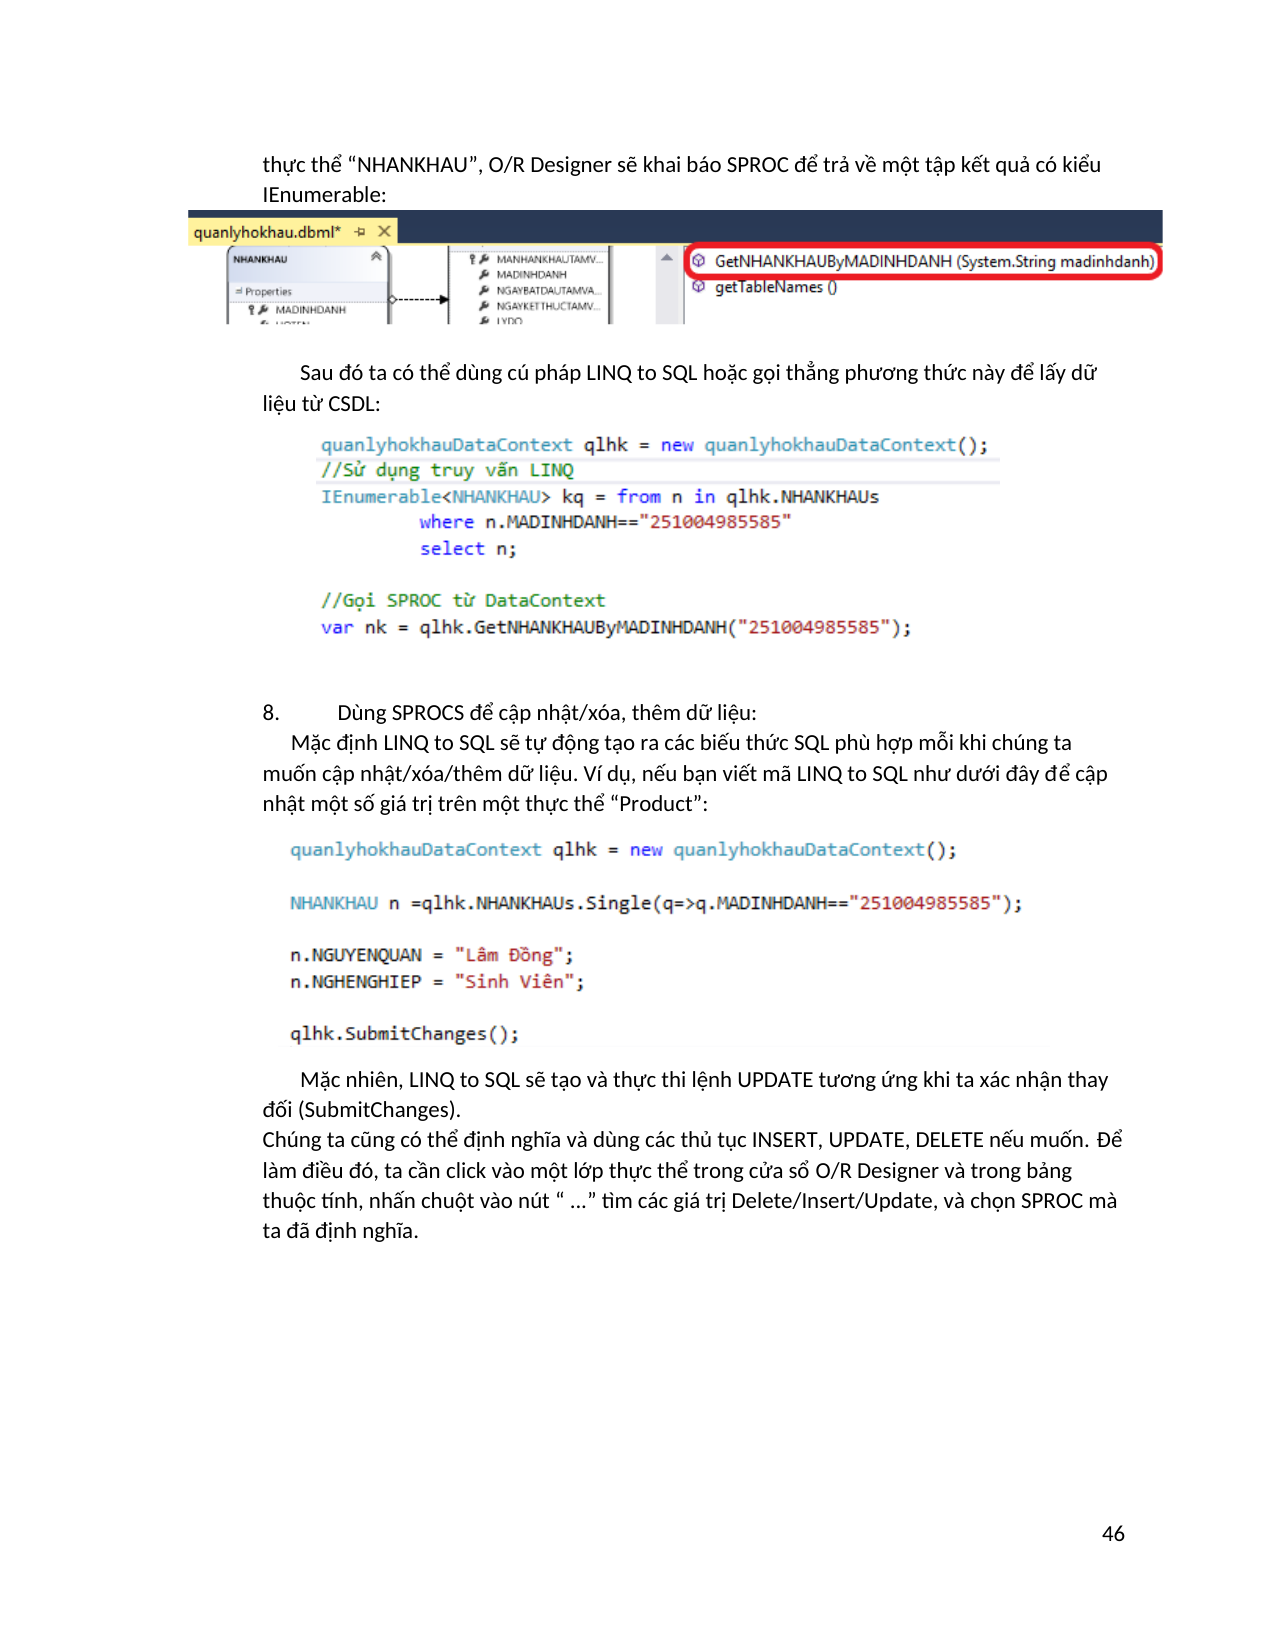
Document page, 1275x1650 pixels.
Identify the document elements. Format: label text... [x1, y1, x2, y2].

list Mặc nhiên, LINQ to SQL sẽ tạo và thực thi lệnh UPDATE tương ứng khi ta xác nhận thay đối (SubmitChanges). [262, 1065, 1125, 1123]
list Sau đó ta có thể dùng cú pháp LINQ to SQL hoặc gọi thẳng phương thức này để lấy dữ liệu từ CSDL: [262, 358, 1125, 417]
picture [316, 435, 1000, 650]
list Dùng SPROCS để cập nhật/xóa, thêm dữ liệu: [262, 698, 1125, 726]
list Chúng ta cũng có thể định nghĩa và dùng các thủ tục INSERT, UPDATE, DELETE nếu muốn. Để làm điều đó, ta cần click vào một lớp thực thể trong cửa sổ O/R Designer và trong bảng thuộc tính, nhấn chuột vào nút “ ...” tìm các giá trị Delete/Insert/Update, và chọn SPROC mà ta đã định nghĩa. [262, 1126, 1125, 1244]
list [262, 150, 1125, 208]
picture [187, 210, 1163, 327]
list Mặc định LINQ to SQL sẽ tự động tạo ra các biếu thức SQL phù hợp mỗi khi chúng ta muốn cập nhật/xóa/thêm dữ liệu. Ví dụ, nếu bạn viết mã LINQ to SQL như dưới đây để cập nhật một số giá trị trên một thực thể “Product”: [262, 728, 1125, 817]
picture [278, 835, 1050, 1047]
